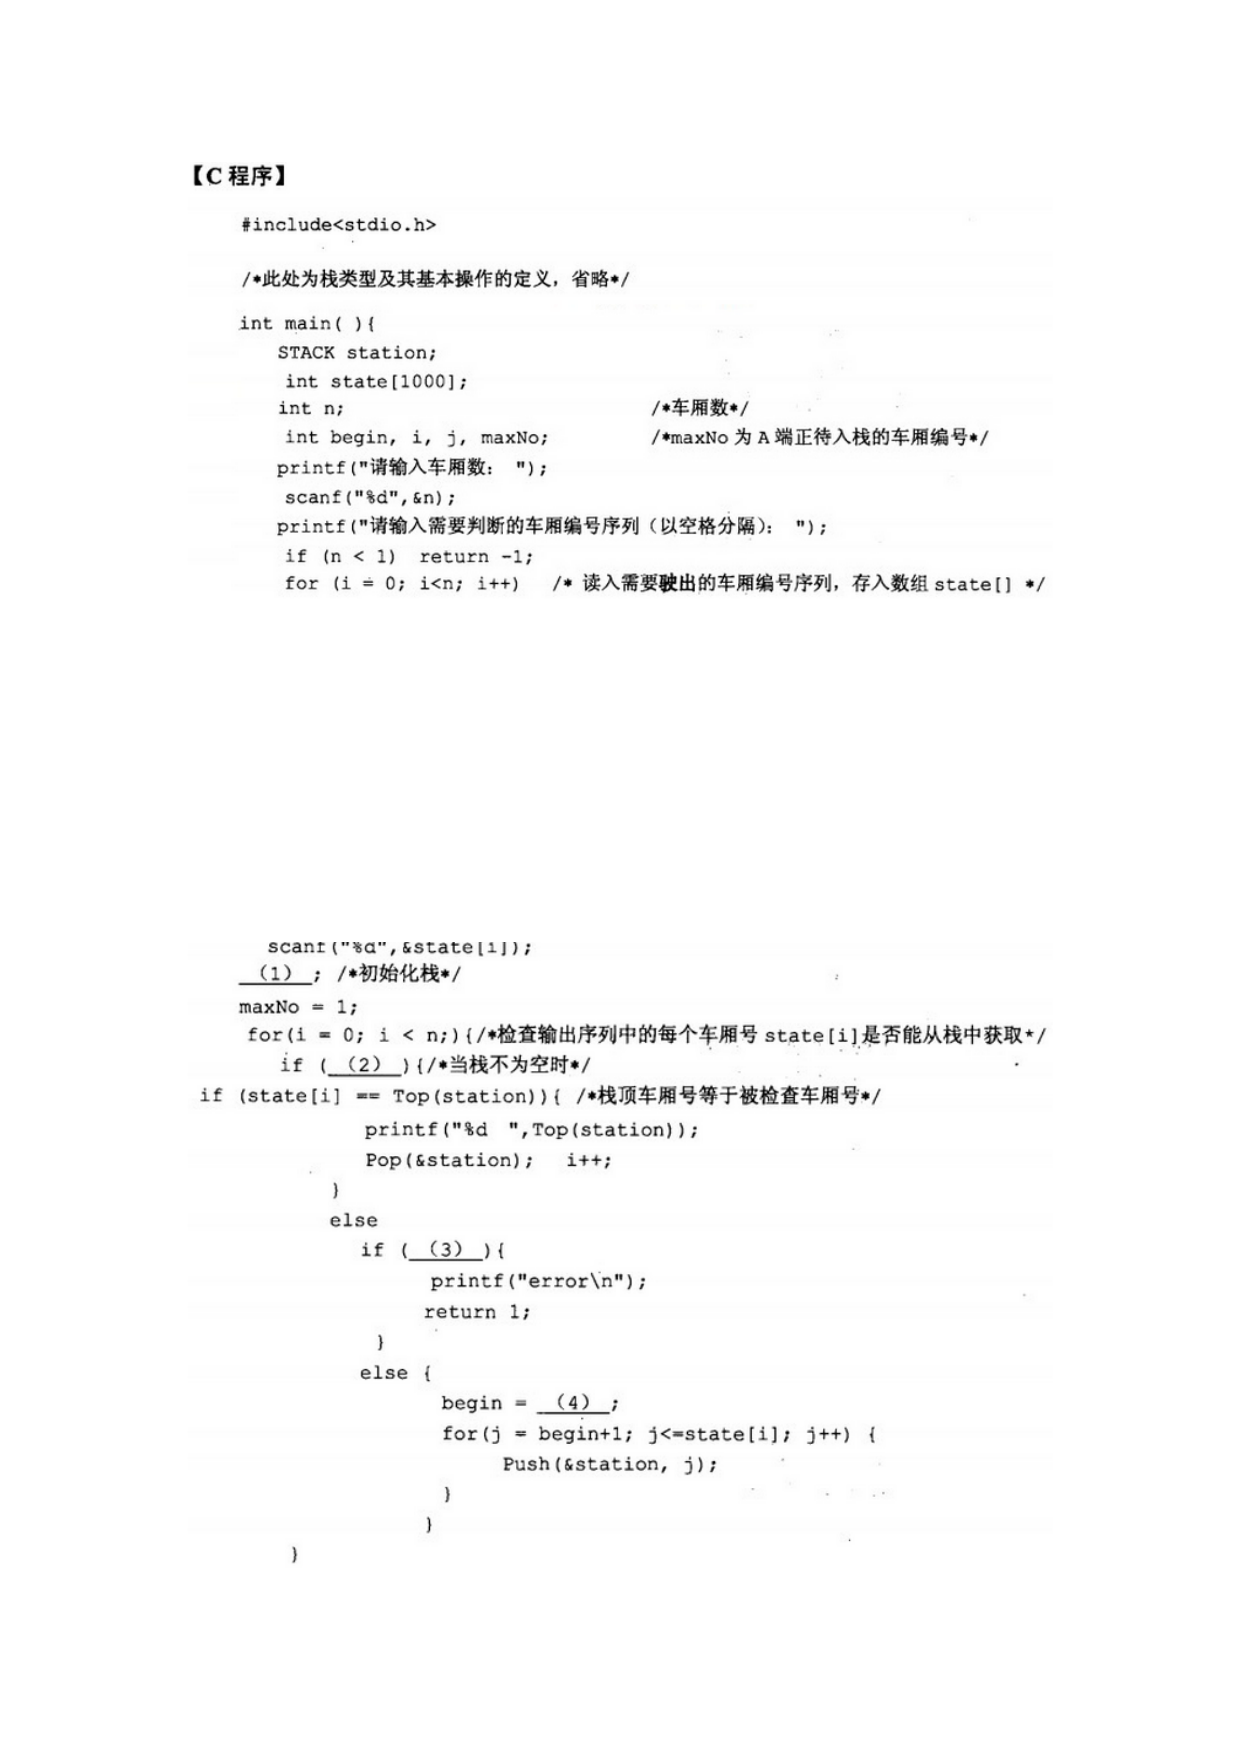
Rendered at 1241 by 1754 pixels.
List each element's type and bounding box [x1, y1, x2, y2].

picture [187, 942, 1053, 1583]
picture [187, 162, 1053, 610]
